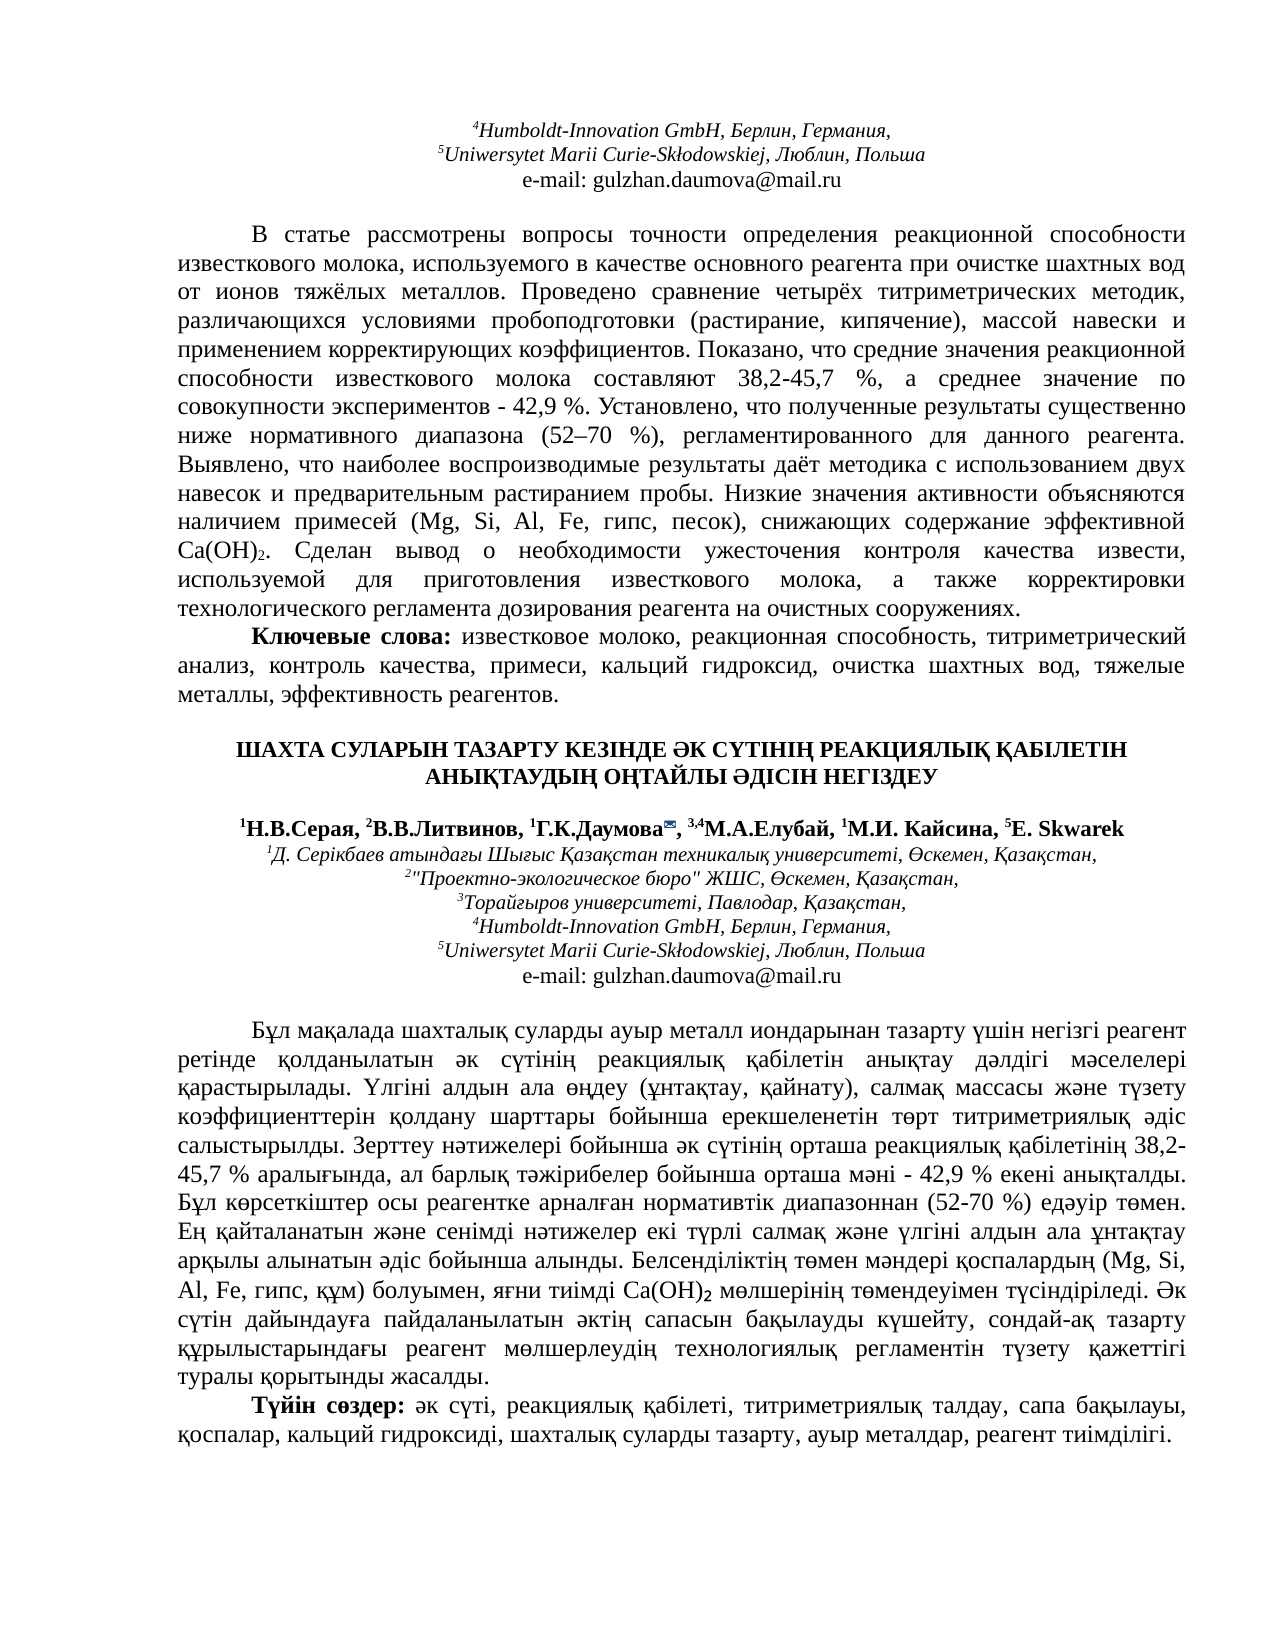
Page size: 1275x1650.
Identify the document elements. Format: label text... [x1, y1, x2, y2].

text Бұл мақалада шахталық суларды ауыр металл иондарынан тазарту үшін негізгі реагент ретінде қолданылатын әк сүтінің реакциялық қабілетін анықтау дәлдігі мәселелері қарастырылады. Үлгіні алдын ала өңдеу (ұнтақтау, қайнату), салмақ массасы және түзету коэффициенттерін қолдану шарттары бойынша ерекшеленетін төрт титриметриялық әдіс салыстырылды. Зерттеу нәтижелері бойынша әк сүтінің орташа реакциялық қабілетінің 38,2-45,7 % аралығында, ал барлық тәжірибелер бойынша орташа мәні - 42,9 % екені анықталды. Бұл көрсеткіштер осы реагентке арналған нормативтік диапазоннан (52-70 %) едәуір төмен. Ең қайталанатын және сенімді нәтижелер екі түрлі салмақ және үлгіні алдын ала ұнтақтау арқылы алынатын әдіс бойынша алынды. Белсенділіктің төмен мәндері қоспалардың (Mg, Si, Al, Fe, гипс, құм) болуымен, яғни тиімді Ca(OH)₂ мөлшерінің төмендеуімен түсіндіріледі. Әк сүтін дайындауға пайдаланылатын әктің сапасын бақылауды күшейту, сондай-ақ тазарту құрылыстарындағы реагент мөлшерлеудің технологиялық регламентін түзету қажеттігі туралы қорытынды жасалды. [177, 1015, 1186, 1390]
text Ключевые слова: известковое молоко, реакционная способность, титриметрический анализ, контроль качества, примеси, кальций гидроксид, очистка шахтных вод, тяжелые металлы, эффективность реагентов. [177, 621, 1186, 708]
text 5Uniwersytet Marii Curie-Skłodowskiej, Люблин, Польша [177, 142, 1186, 166]
text 5Uniwersytet Marii Curie-Skłodowskiej, Люблин, Польша [177, 938, 1186, 962]
text 4Humboldt-Innovation GmbH, Берлин, Германия, [177, 914, 1186, 938]
text e-mail: gulzhan.daumova@mail.ru [177, 166, 1186, 193]
text 1Д. Серікбаев атындағы Шығыс Қазақстан техникалық университеті, Өскемен, Қазақстан, [177, 842, 1186, 866]
text 2"Проектно-экологическое бюро" ЖШС, Өскемен, Қазақстан, [177, 866, 1186, 890]
text В статье рассмотрены вопросы точности определения реакционной способности известкового молока, используемого в качестве основного реагента при очистке шахтных вод от ионов тяжёлых металлов. Проведено сравнение четырёх титриметрических методик, различающихся условиями пробоподготовки (растирание, кипячение), массой навески и применением корректирующих коэффициентов. Показано, что средние значения реакционной способности известкового молока составляют 38,2-45,7 %, а среднее значение по совокупности экспериментов - 42,9 %. Установлено, что полученные результаты существенно ниже нормативного диапазона (52–70 %), регламентированного для данного реагента. Выявлено, что наиболее воспроизводимые результаты даёт методика с использованием двух навесок и предварительным растиранием пробы. Низкие значения активности объясняются наличием примесей (Mg, Si, Al, Fe, гипс, песок), снижающих содержание эффективной Ca(OH)2. Сделан вывод о необходимости ужесточения контроля качества извести, используемой для приготовления известкового молока, а также корректировки технологического регламента дозирования реагента на очистных сооружениях. [177, 219, 1186, 621]
text 3Tорайғыров университеті, Павлодар, Қазақстан, [177, 890, 1186, 914]
text 1Н.В.Серая, 2В.В.Литвинов, 1Г.К.Даумова, 3,4М.А.Елубай, 1М.И. Кайсина, 5E. Skwarek [177, 816, 1186, 842]
text e-mail: gulzhan.daumova@mail.ru [177, 962, 1186, 988]
text Түйін сөздер: әк сүті, реакциялық қабілеті, титриметриялық талдау, сапа бақылауы, қоспалар, кальций гидроксиді, шахталық суларды тазарту, ауыр металдар, реагент тиімділігі. [177, 1390, 1186, 1448]
text ШАХТА СУЛАРЫН ТАЗАРТУ КЕЗІНДЕ ӘК СҮТІНІҢ РЕАКЦИЯЛЫҚ ҚАБІЛЕТІН АНЫҚТАУДЫҢ ОҢТАЙЛЫ ӘДІСІН НЕГІЗДЕУ [177, 736, 1186, 789]
text 4Humboldt-Innovation GmbH, Берлин, Германия, [177, 118, 1186, 142]
